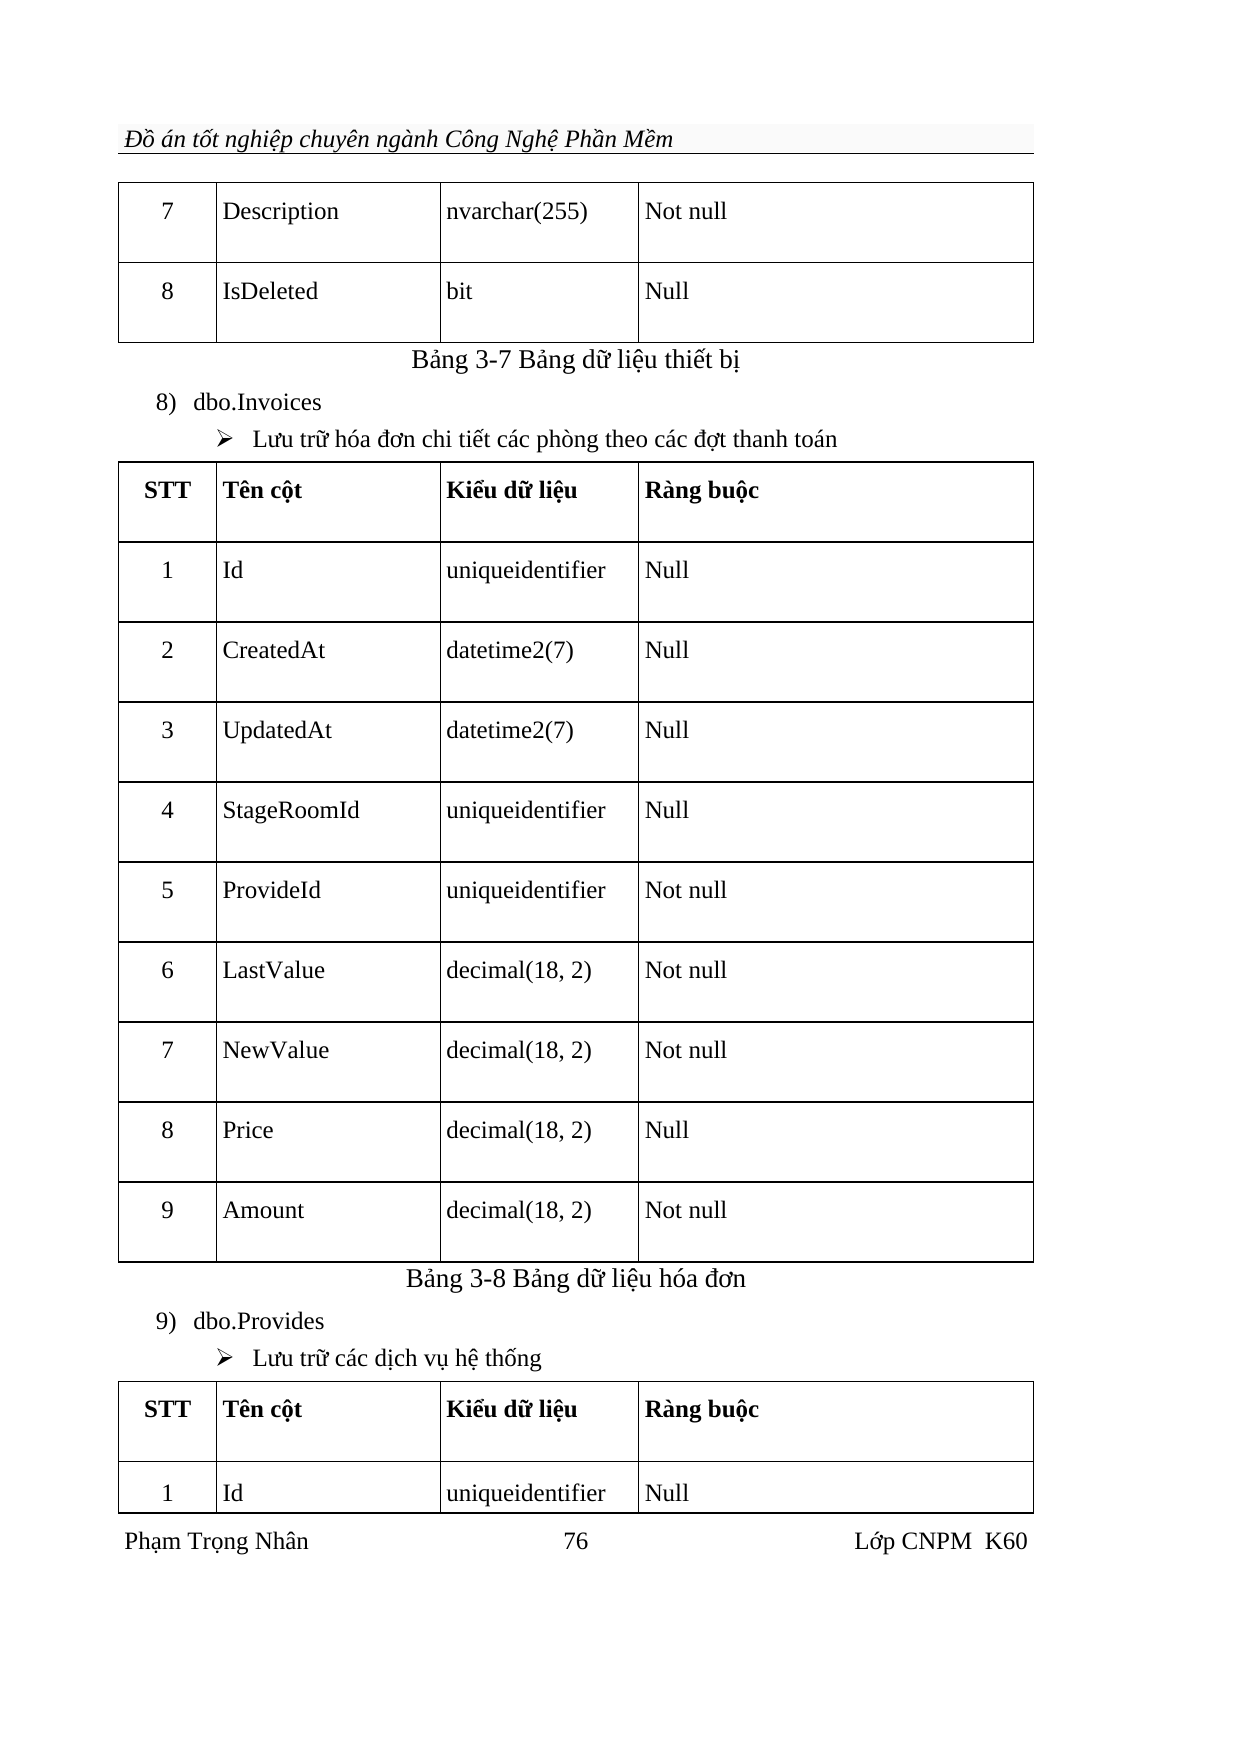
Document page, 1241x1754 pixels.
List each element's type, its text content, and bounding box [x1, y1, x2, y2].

table_cell uniqueidentifier [441, 863, 638, 941]
table_cell bit [441, 263, 638, 342]
table_cell NewValue [217, 1023, 440, 1101]
table_cell Not null [639, 1023, 1033, 1101]
table_cell StageRoomId [217, 783, 440, 861]
table_cell Null [639, 1462, 1033, 1512]
table_header Kiểu dữ liệu [441, 463, 638, 541]
table_cell LastValue [217, 943, 440, 1021]
list dbo.Invoices [156, 387, 1033, 416]
table_cell IsDeleted [217, 263, 440, 342]
table_cell 8 [119, 263, 216, 342]
text Bảng 3-8 Bảng dữ liệu hóa đơn [118, 1263, 1033, 1294]
table_cell Not null [639, 183, 1033, 262]
table_cell 5 [119, 863, 216, 941]
table_header STT [119, 1382, 216, 1461]
table_cell 4 [119, 783, 216, 861]
table_cell CreatedAt [217, 623, 440, 701]
table_cell nvarchar(255) [441, 183, 638, 262]
table_cell Null [639, 1103, 1033, 1181]
table_cell decimal(18, 2) [441, 943, 638, 1021]
table_cell Not null [639, 1183, 1033, 1261]
table_cell Amount [217, 1183, 440, 1261]
table_header Ràng buộc [639, 463, 1033, 541]
table_cell 7 [119, 1023, 216, 1101]
table_cell Null [639, 623, 1033, 701]
list Lưu trữ các dịch vụ hệ thống [215, 1343, 1033, 1372]
table_cell 6 [119, 943, 216, 1021]
table_cell decimal(18, 2) [441, 1103, 638, 1181]
table_cell decimal(18, 2) [441, 1023, 638, 1101]
table_cell Not null [639, 943, 1033, 1021]
table_cell 2 [119, 623, 216, 701]
table_cell datetime2(7) [441, 623, 638, 701]
table_cell Null [639, 703, 1033, 781]
table_header Kiểu dữ liệu [441, 1382, 638, 1461]
table_cell uniqueidentifier [441, 1462, 638, 1512]
table_header Ràng buộc [639, 1382, 1033, 1461]
table_cell 1 [119, 1462, 216, 1512]
table_cell 8 [119, 1103, 216, 1181]
list dbo.Provides [156, 1306, 1033, 1335]
text Bảng 3-7 Bảng dữ liệu thiết bị [118, 343, 1033, 374]
table_cell datetime2(7) [441, 703, 638, 781]
table_cell Price [217, 1103, 440, 1181]
list Lưu trữ hóa đơn chi tiết các phòng theo các đợt thanh toán [215, 424, 1033, 453]
table_cell Null [639, 543, 1033, 621]
table_cell ProvideId [217, 863, 440, 941]
table_cell Not null [639, 863, 1033, 941]
table_header STT [119, 463, 216, 541]
table_cell UpdatedAt [217, 703, 440, 781]
table_cell 9 [119, 1183, 216, 1261]
table_cell uniqueidentifier [441, 783, 638, 861]
table_cell decimal(18, 2) [441, 1183, 638, 1261]
table_cell Id [217, 1462, 440, 1512]
table_cell uniqueidentifier [441, 543, 638, 621]
table_cell Null [639, 783, 1033, 861]
table_cell 7 [119, 183, 216, 262]
table_header Tên cột [217, 463, 440, 541]
table_cell Id [217, 543, 440, 621]
table_cell Null [639, 263, 1033, 342]
table_cell Description [217, 183, 440, 262]
table_cell 1 [119, 543, 216, 621]
table_cell 3 [119, 703, 216, 781]
table_header Tên cột [217, 1382, 440, 1461]
